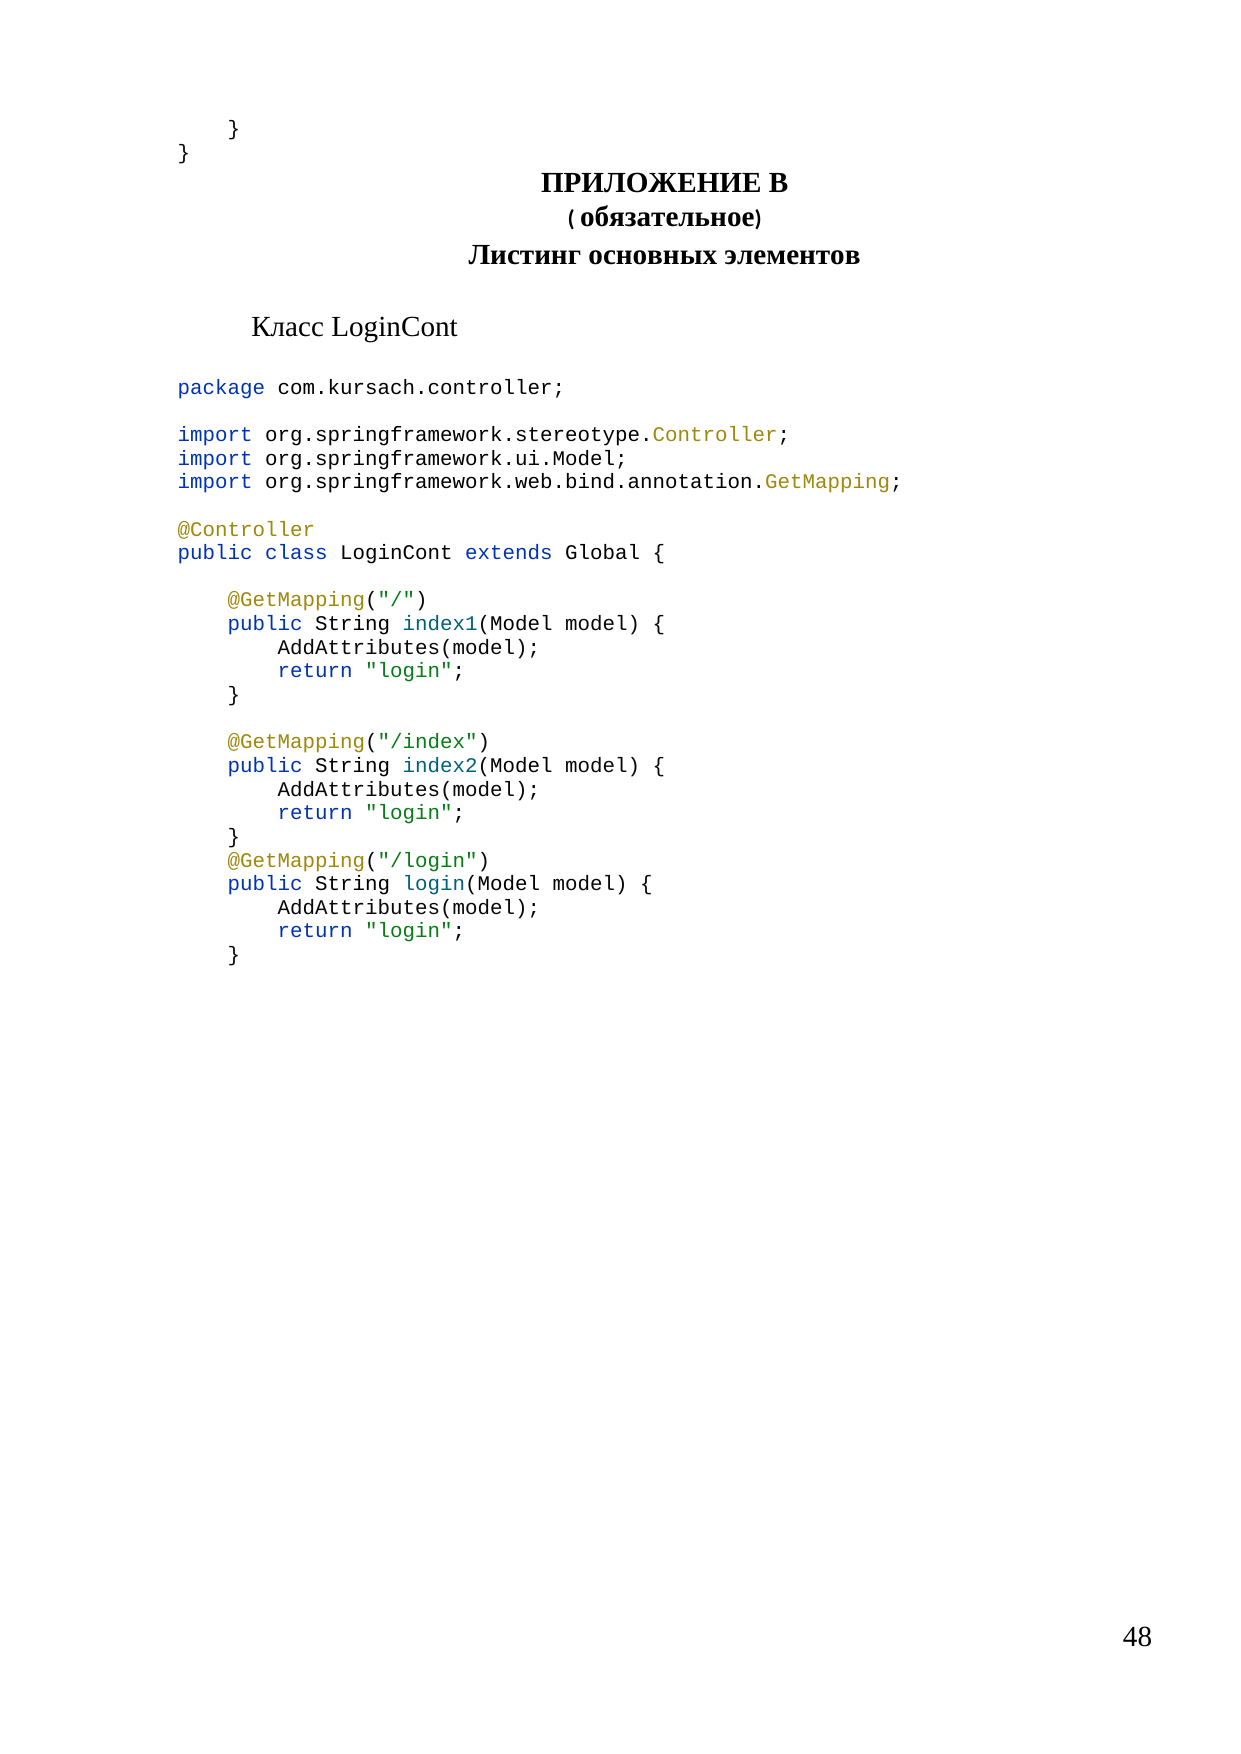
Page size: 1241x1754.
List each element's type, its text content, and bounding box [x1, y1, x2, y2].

text package com.kursach.controller; import org.springframework.stereotype.Controller; import org.springframework.ui.Model; import org.springframework.web.bind.annotation.GetMapping; @Controller public class LoginCont extends Global { @GetMapping("/") public String index1(Model model) { AddAttributes(model); return "login"; } @GetMapping("/index") public String index2(Model model) { AddAttributes(model); return "login"; } @GetMapping("/login") public String login(Model model) { AddAttributes(model); return "login"; } [177, 377, 1152, 968]
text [177, 118, 1152, 165]
text Листинг основных элементов [177, 237, 1152, 271]
text ПРИЛОЖЕНИЕ В [177, 165, 1152, 199]
text Класс LoginCont [177, 309, 1152, 343]
text ( обязательное) [177, 199, 1152, 232]
